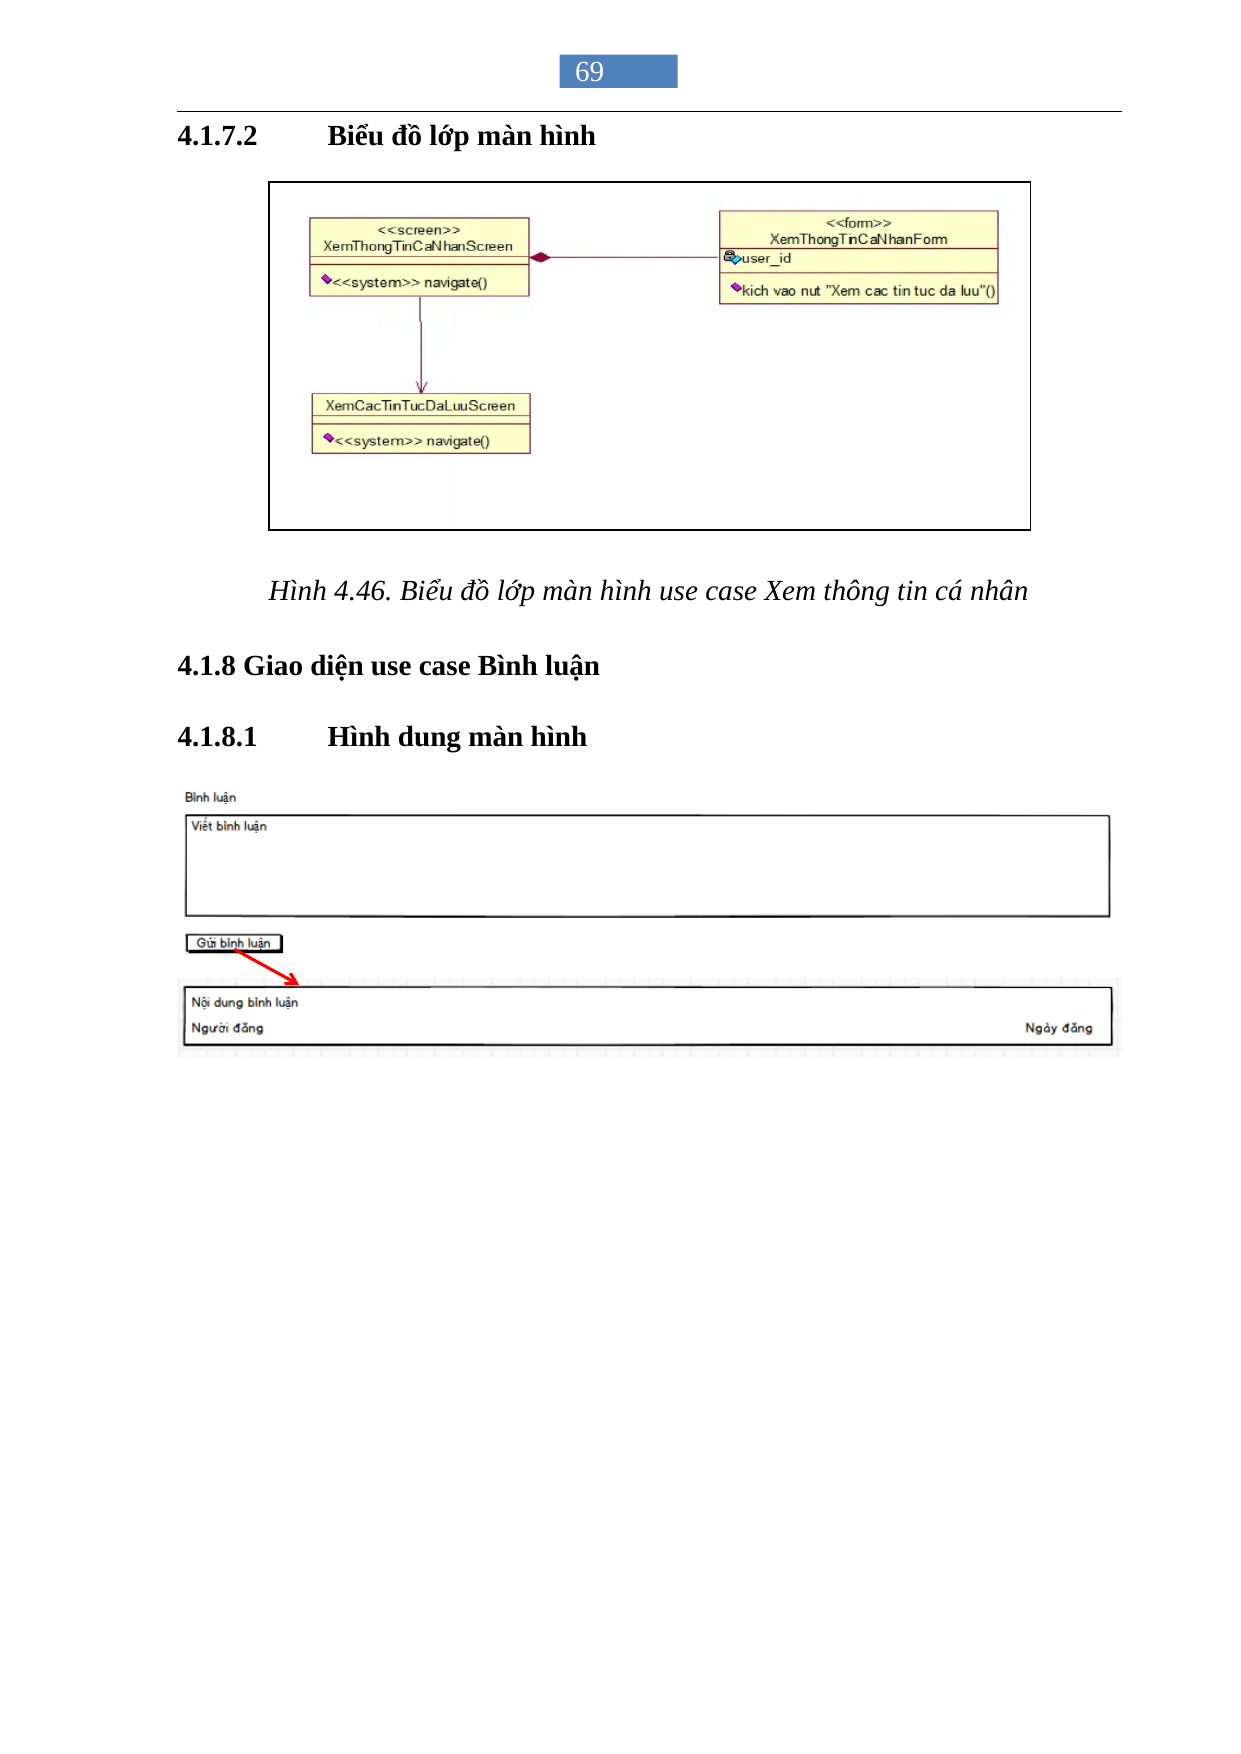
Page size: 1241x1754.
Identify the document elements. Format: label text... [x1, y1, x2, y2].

subtitle Biểu đồ lớp màn hình [177, 118, 1122, 152]
picture [177, 978, 1123, 1057]
subtitle Giao diện use case Bình luận [177, 648, 1122, 682]
picture [270, 183, 1030, 529]
picture [177, 782, 1123, 962]
subtitle Hình dung màn hình [177, 719, 1122, 753]
